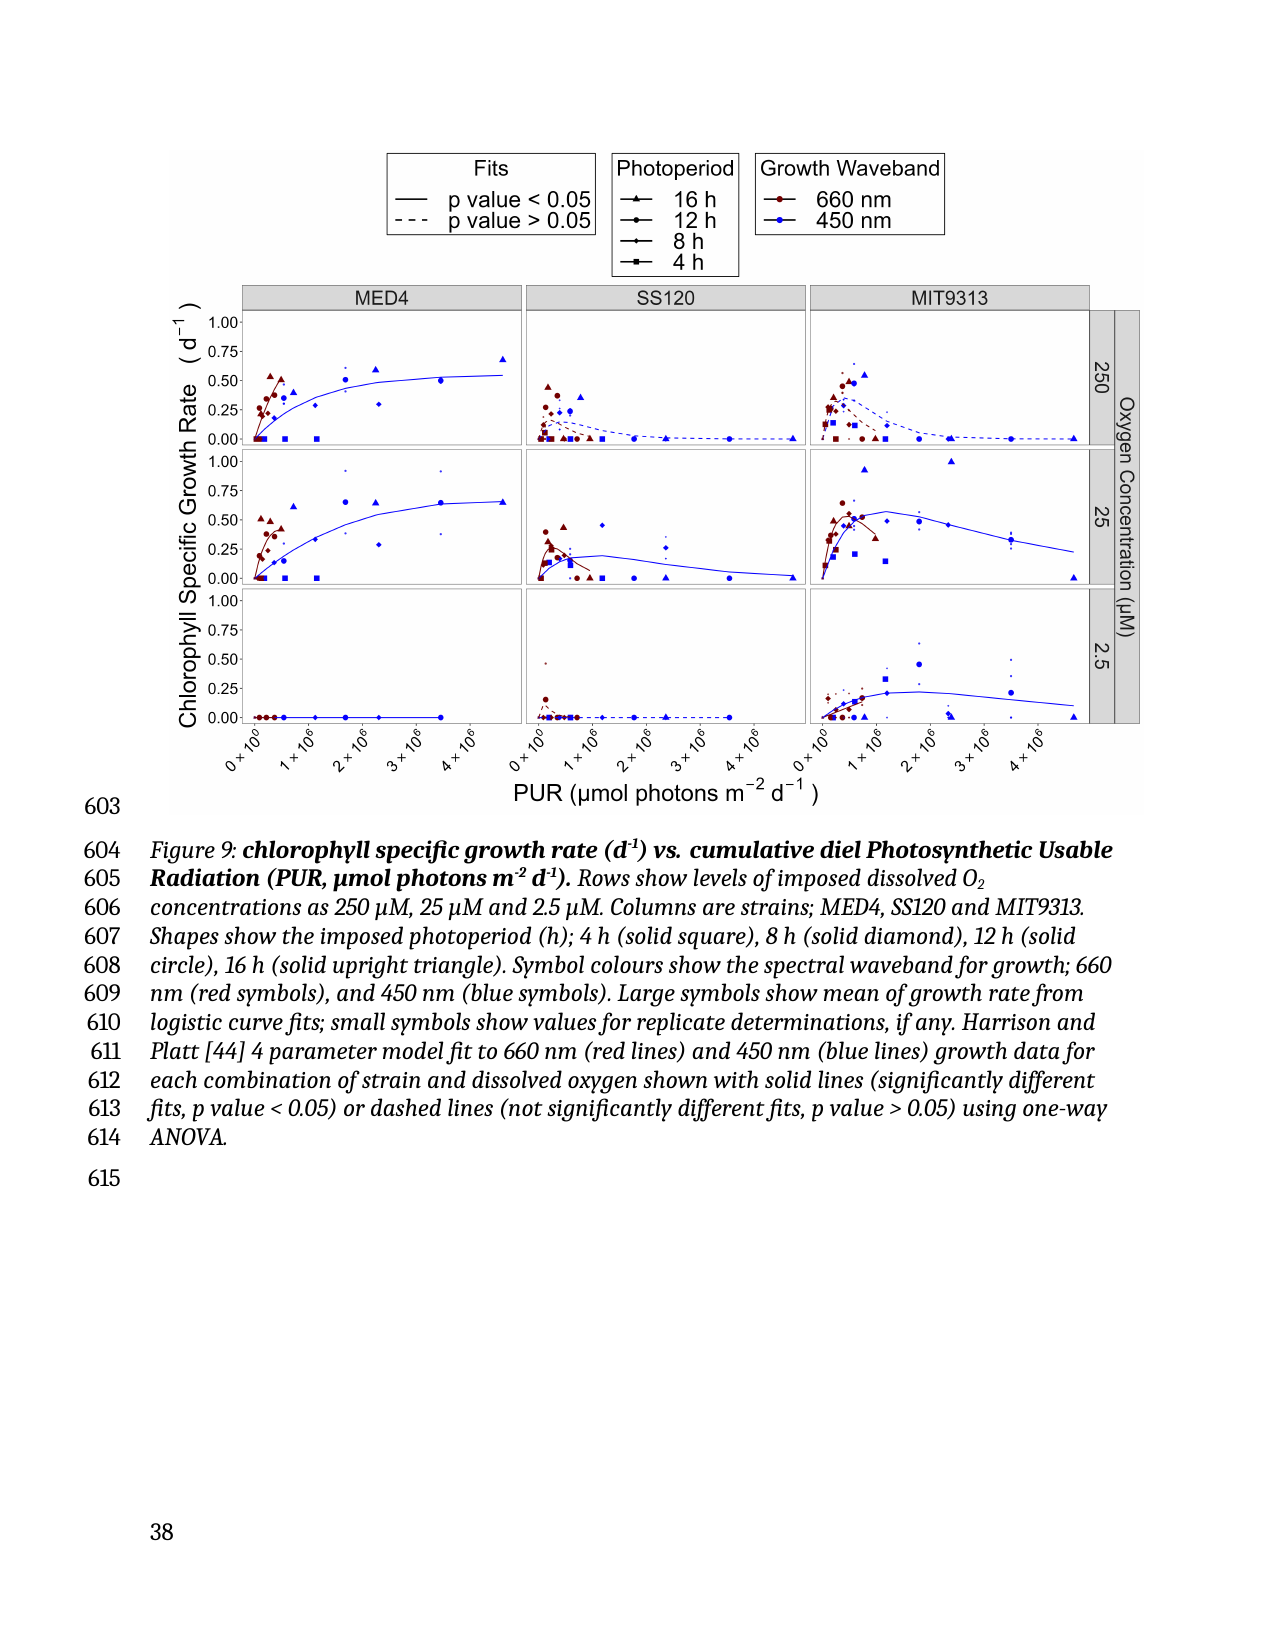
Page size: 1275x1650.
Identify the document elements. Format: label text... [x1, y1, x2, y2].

picture [168, 150, 1144, 815]
text Figure 9: chlorophyll specific growth rate (d-1) vs. cumulative diel Photosynthetic Usable Radiation (PUR, µmol photons m-2 d-1). Rows show levels of imposed dissolved O2 concentrations as 250 µM, 25 µM and 2.5 µM. Columns are strains; MED4, SS120 and MIT9313. Shapes show the imposed photoperiod (h); 4 h (solid square), 8 h (solid diamond), 12 h (solid circle), 16 h (solid upright triangle). Symbol colours show the spectral waveband for growth; 660 nm (red symbols), and 450 nm (blue symbols). Large symbols show mean of growth rate from logistic curve fits; small symbols show values for replicate determinations, if any. Harrison and Platt [44] 4 parameter model fit to 660 nm (red lines) and 450 nm (blue lines) growth data for each combination of strain and dissolved oxygen shown with solid lines (significantly different fits, p value < 0.05) or dashed lines (not significantly different fits, p value > 0.05) using one-way ANOVA. [150, 836, 1125, 1152]
